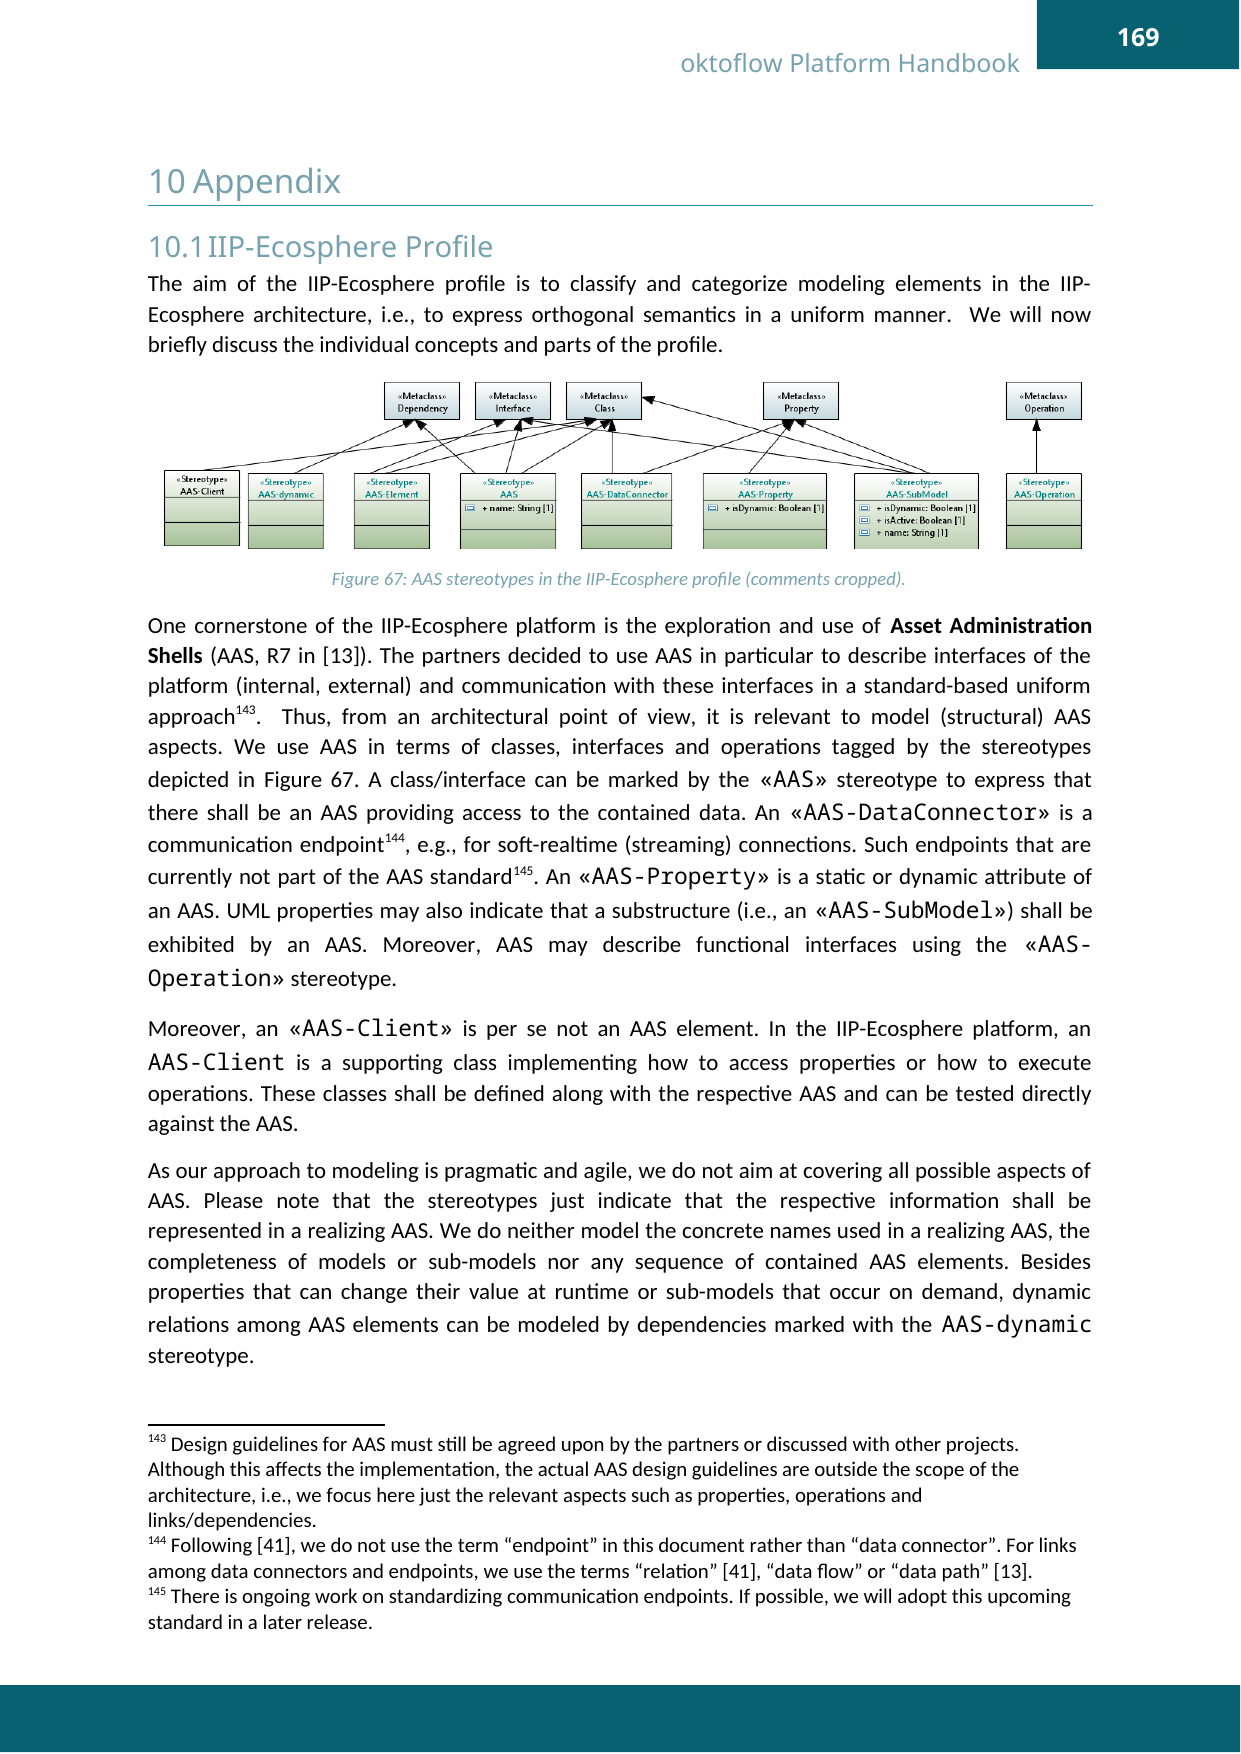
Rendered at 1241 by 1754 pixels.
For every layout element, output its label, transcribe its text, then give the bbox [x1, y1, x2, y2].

text As our approach to modeling is pragmatic and agile, we do not aim at covering all possible aspects of AAS. Please note that the stereotypes just indicate that the respective information shall be represented in a realizing AAS. We do neither model the concrete names used in a realizing AAS, the completeness of models or sub-models nor any sequence of contained AAS elements. Besides properties that can change their value at runtime or sub-models that occur on demand, dynamic relations among AAS elements can be modeled by dependencies marked with the AAS-dynamic stereotype. [148, 1156, 1093, 1369]
text Figure 67: AAS stereotypes in the IIP-Ecosphere profile (comments cropped). [148, 567, 1093, 590]
picture [148, 376, 1092, 549]
text The aim of the IIP-Ecosphere profile is to classify and categorize modeling elements in the IIP-Ecosphere architecture, i.e., to express orthogonal semantics in a uniform manner. We will now briefly discuss the individual concepts and parts of the profile. [148, 269, 1093, 358]
text Moreover, an «AAS-Client» is per se not an AAS element. In the IIP-Ecosphere platform, an AAS-Client is a supporting class implementing how to access properties or how to execute operations. These classes shall be defined along with the respective AAS and can be tested directly against the AAS. [148, 1012, 1093, 1137]
text One cornerstone of the IIP-Ecosphere platform is the exploration and use of Asset Administration Shells (AAS, R7 in [13]). The partners decided to use AAS in particular to describe interfaces of the platform (internal, external) and communication with these interfaces in a standard-based uniform approach. Thus, from an architectural point of view, it is relevant to model (structural) AAS aspects. We use AAS in terms of classes, interfaces and operations tagged by the stereotypes depicted in Figure 67. A class/interface can be marked by the «AAS» stereotype to express that there shall be an AAS providing access to the contained data. An «AAS-DataConnector» is a communication endpoint, e.g., for soft-realtime (streaming) connections. Such endpoints that are currently not part of the AAS standard. An «AAS-Property» is a static or dynamic attribute of an AAS. UML properties may also indicate that a substructure (i.e., an «AAS-SubModel») shall be exhibited by an AAS. Moreover, AAS may describe functional interfaces using the «AAS-Operation» stereotype. [148, 611, 1093, 993]
subtitle Appendix [148, 158, 1093, 205]
subtitle IIP-Ecosphere Profile [148, 227, 1093, 266]
